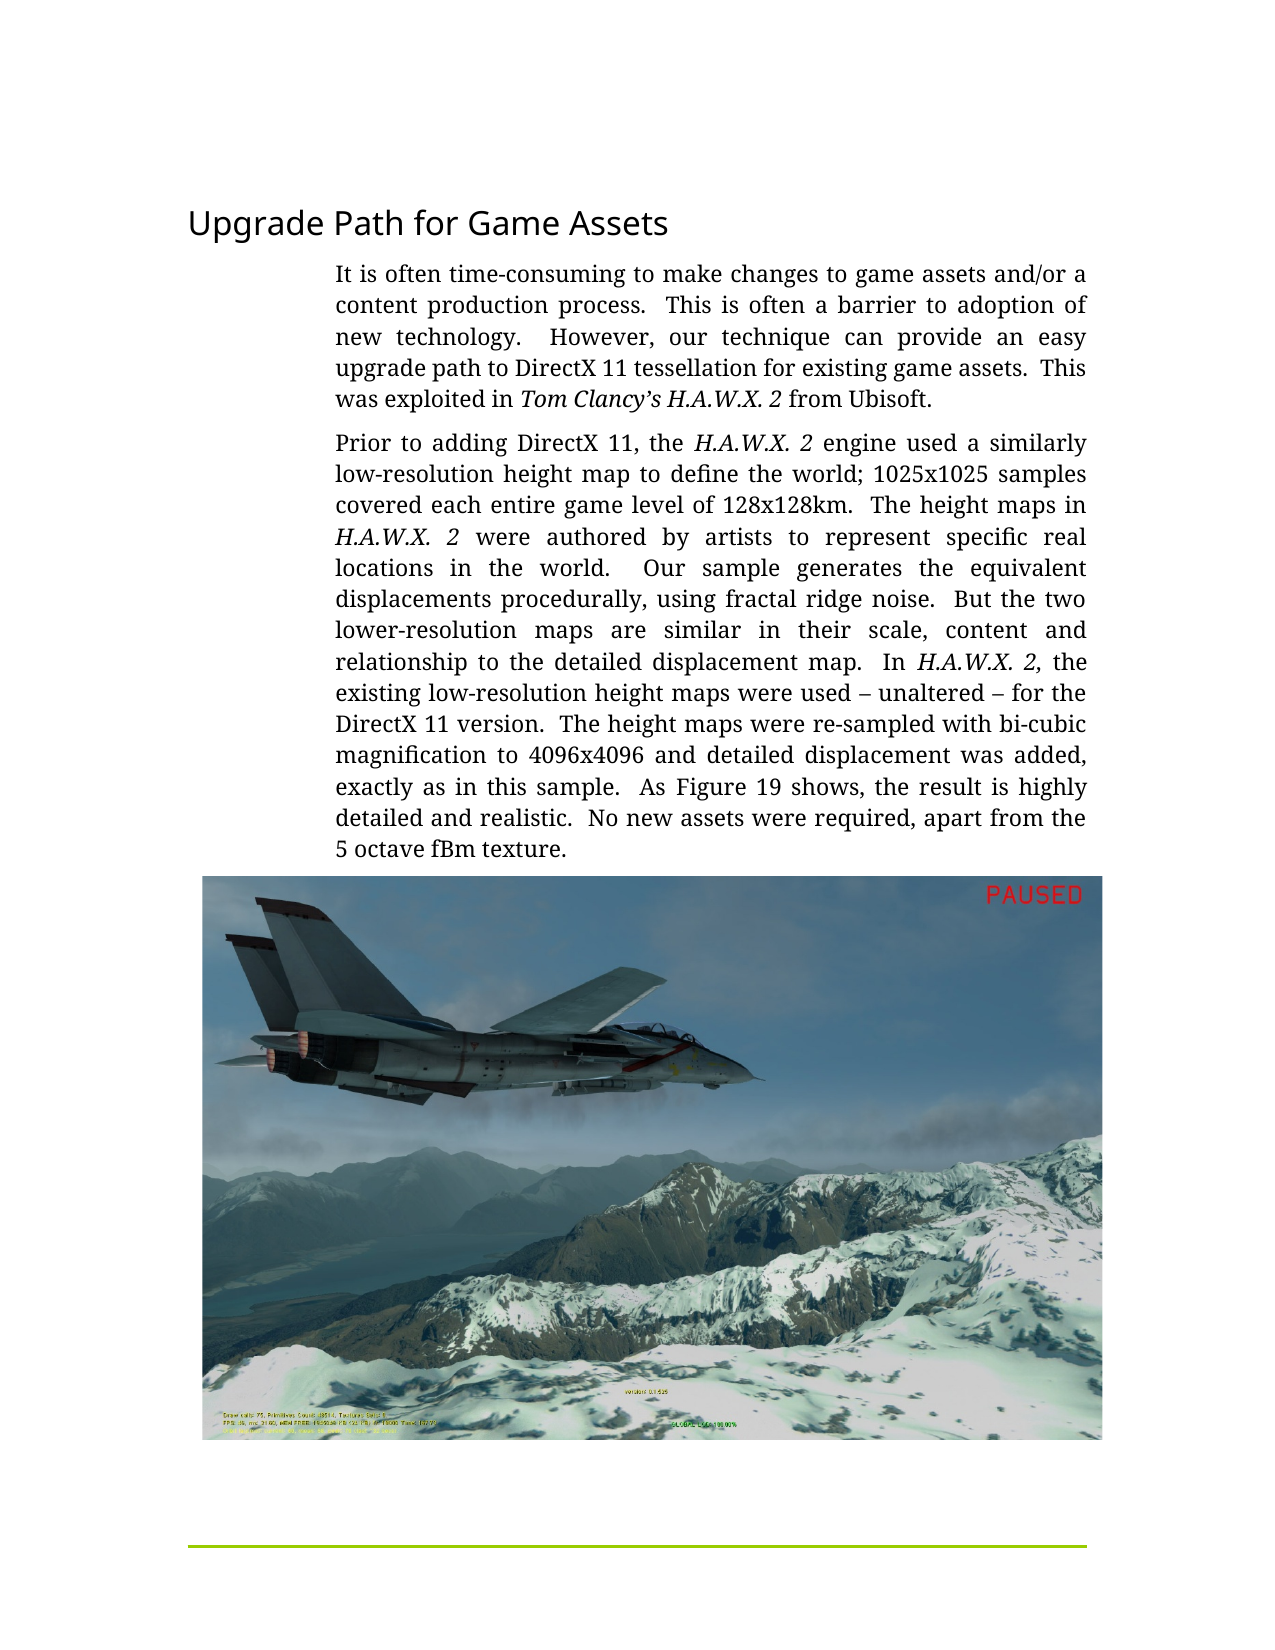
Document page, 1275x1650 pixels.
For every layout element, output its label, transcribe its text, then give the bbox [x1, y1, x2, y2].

text Prior to adding DirectX 11, the H.A.W.X. 2 engine used a similarly low-resolution height map to define the world; 1025x1025 samples covered each entire game level of 128x128km. The height maps in H.A.W.X. 2 were authored by artists to represent specific real locations in the world. Our sample generates the equivalent displacements procedurally, using fractal ridge noise. But the two lower-resolution maps are similar in their scale, content and relationship to the detailed displacement map. In H.A.W.X. 2, the existing low-resolution height maps were used – unaltered – for the DirectX 11 version. The height maps were re-sampled with bi-cubic magnification to 4096x4096 and detailed displacement was added, exactly as in this sample. As Figure 19 shows, the result is highly detailed and realistic. No new assets were required, apart from the 5 octave fBm texture. [335, 427, 1087, 864]
subtitle Upgrade Path for Game Assets [187, 200, 1087, 245]
picture [202, 876, 1103, 1440]
text It is often time-consuming to make changes to game assets and/or a content production process. This is often a barrier to adoption of new technology. However, our technique can provide an easy upgrade path to DirectX 11 tessellation for existing game assets. This was exploited in Tom Clancy’s H.A.W.X. 2 from Ubisoft. [335, 258, 1087, 414]
